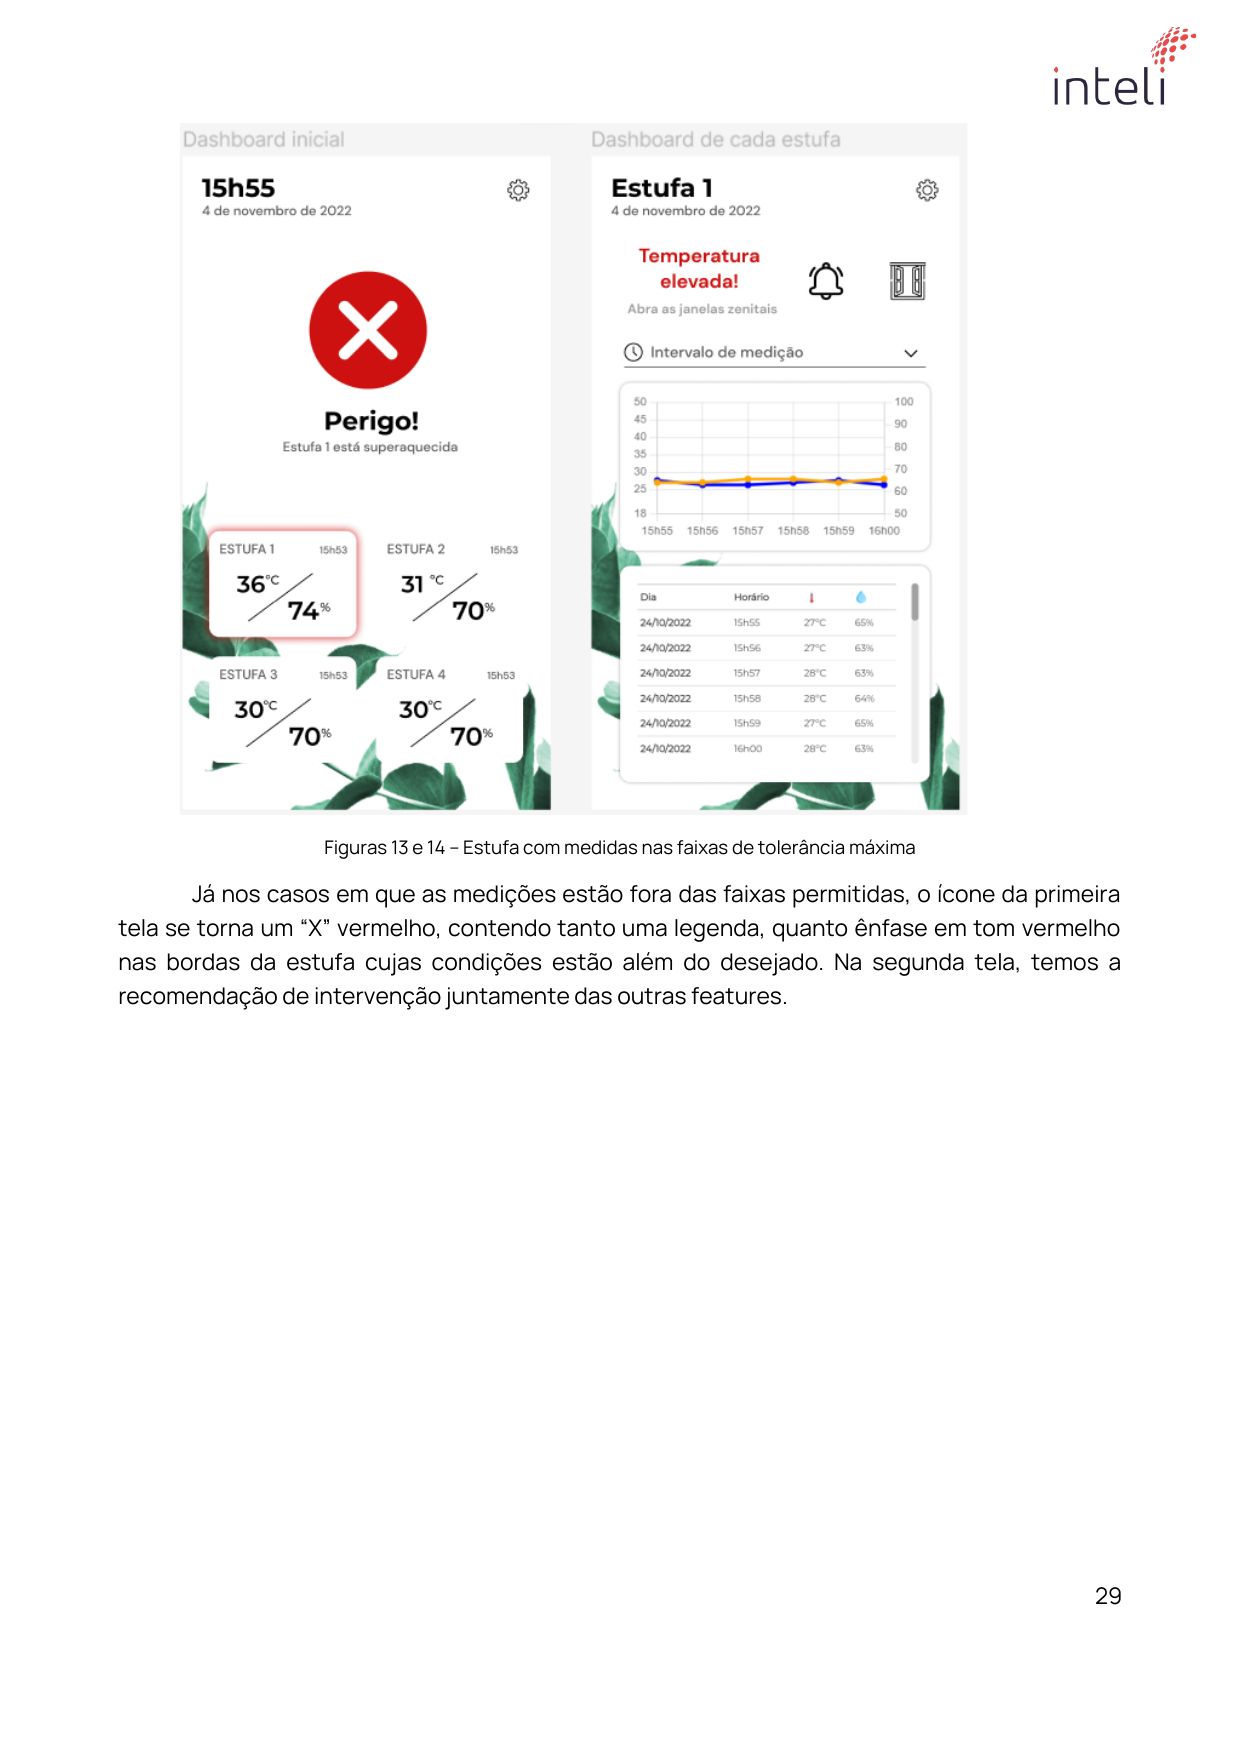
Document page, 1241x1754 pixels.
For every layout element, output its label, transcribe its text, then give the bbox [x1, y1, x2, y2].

text Já nos casos em que as medições estão fora das faixas permitidas, o ícone da primeira tela se torna um “X” vermelho, contendo tanto uma legenda, quanto ênfase em tom vermelho nas bordas da estufa cujas condições estão além do desejado. Na segunda tela, temos a recomendação de intervenção juntamente das outras features. [118, 878, 1122, 1011]
picture [1054, 27, 1197, 105]
text Figuras 13 e 14 – Estufa com medidas nas faixas de tolerância máxima [118, 834, 1122, 860]
picture [179, 123, 968, 815]
